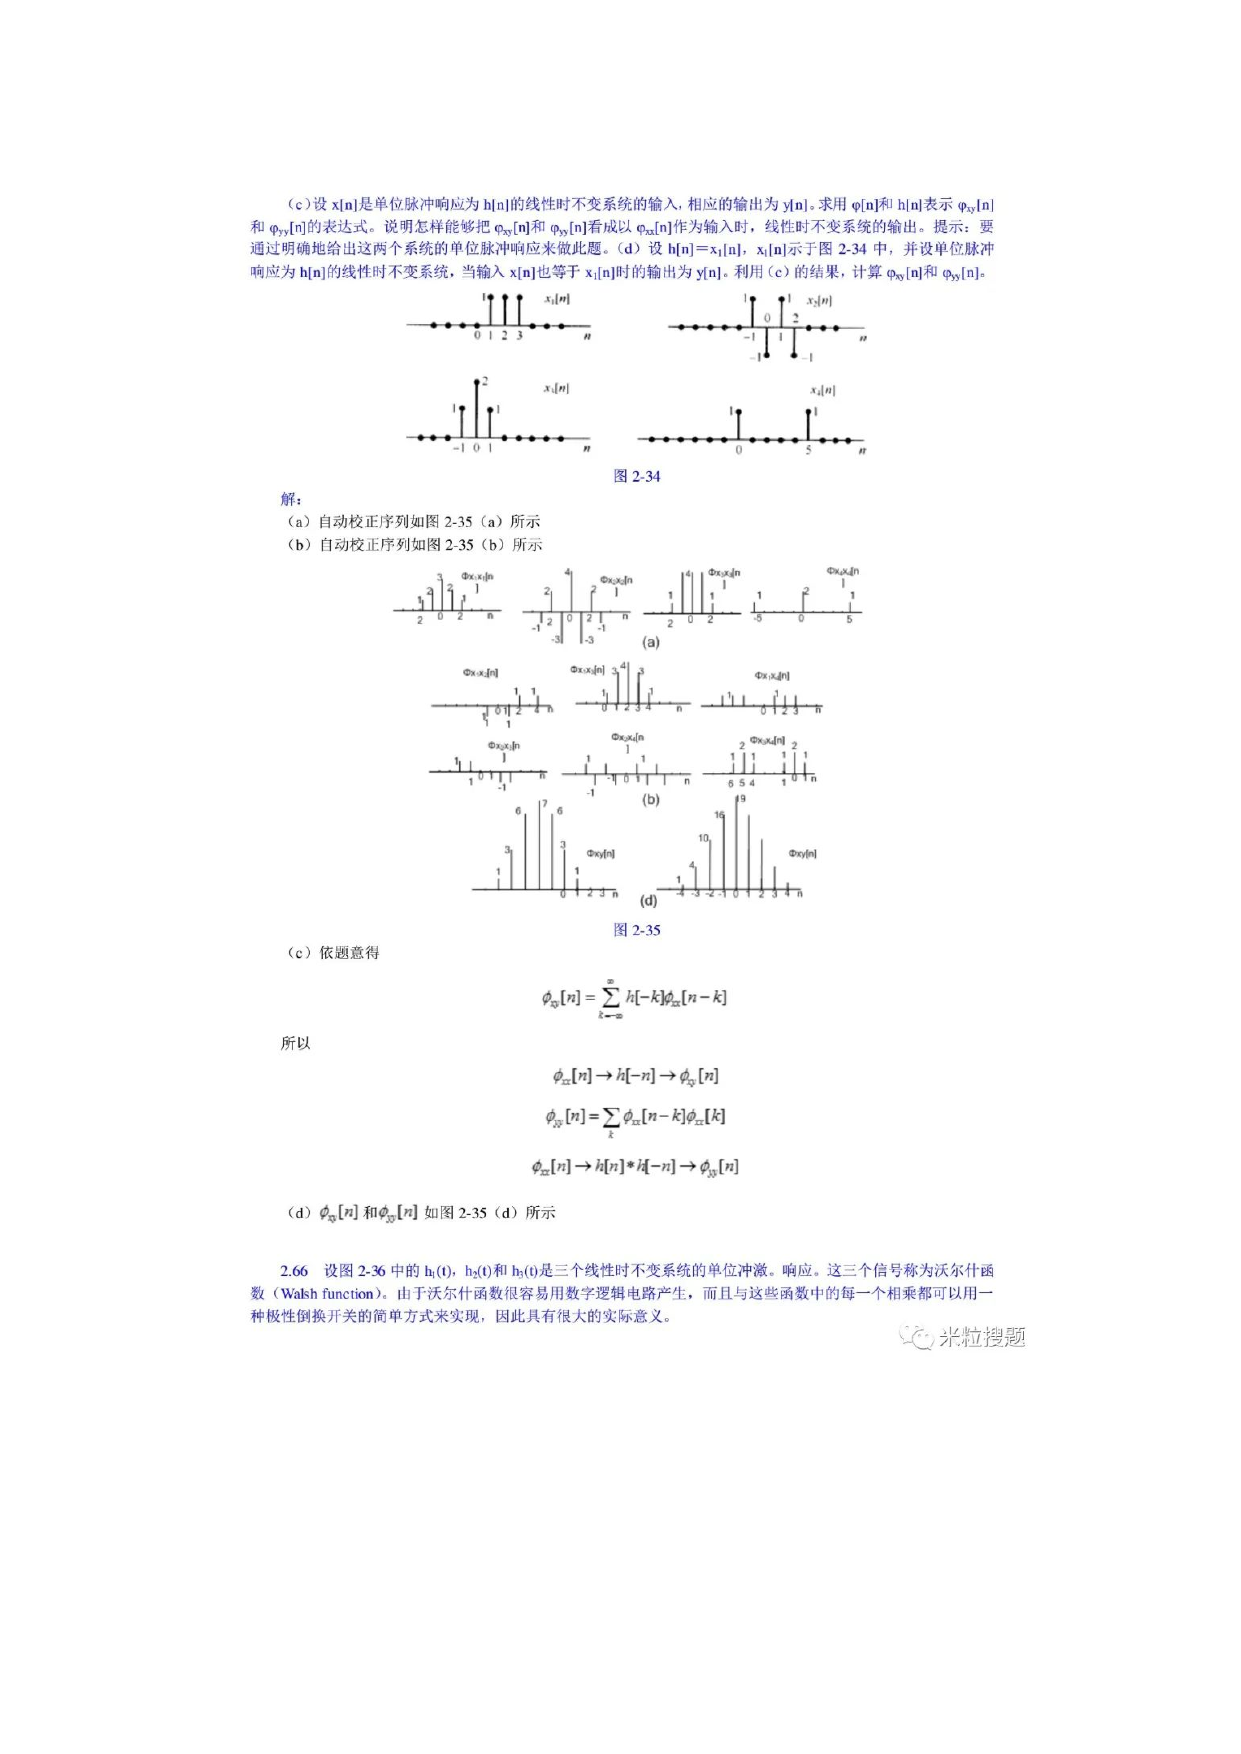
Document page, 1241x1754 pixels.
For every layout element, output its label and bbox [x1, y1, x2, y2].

picture [187, 152, 1053, 1375]
